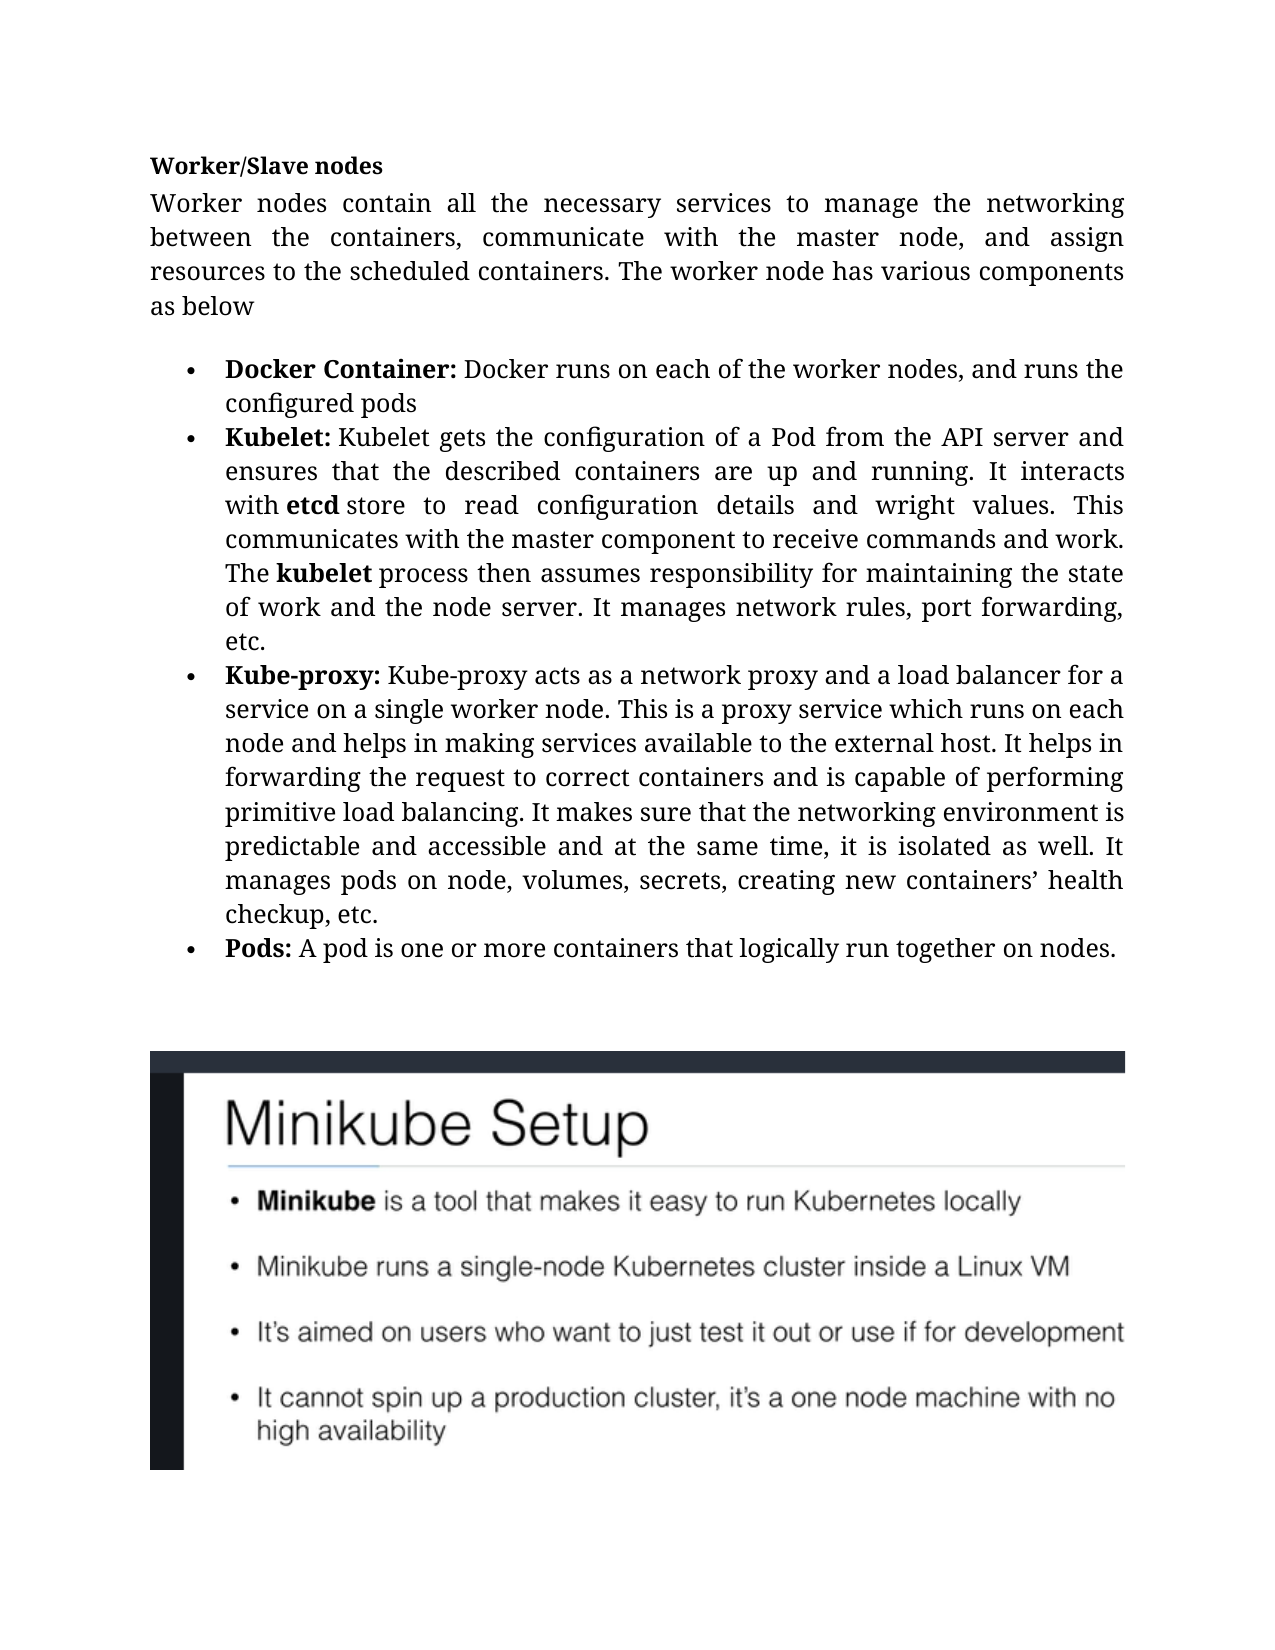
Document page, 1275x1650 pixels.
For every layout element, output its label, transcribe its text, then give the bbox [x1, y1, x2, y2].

list Kubelet: Kubelet gets the configuration of a Pod from the API server and ensures that the described containers are up and running. It interacts with etcd store to read configuration details and wright values. This communicates with the master component to receive commands and work. The kubelet process then assumes responsibility for maintaining the state of work and the node server. It manages network rules, port forwarding, etc. [187, 419, 1125, 658]
list Docker Container: Docker runs on each of the worker nodes, and runs the configured pods [187, 351, 1125, 419]
list Kube-proxy: Kube-proxy acts as a network proxy and a load balancer for a service on a single worker node. This is a proxy service which runs on each node and helps in making services available to the external host. It helps in forwarding the request to correct containers and is capable of performing primitive load balancing. It makes sure that the networking environment is predictable and accessible and at the same time, it is isolated as well. It manages pods on node, volumes, secrets, creating new containers’ health checkup, etc. [187, 658, 1125, 930]
picture [150, 1051, 1125, 1470]
text Worker nodes contain all the necessary services to manage the networking between the containers, communicate with the master node, and assign resources to the scheduled containers. The worker node has various components as below [150, 186, 1125, 322]
subtitle Worker/Slave nodes [150, 150, 1125, 181]
list Pods: A pod is one or more containers that logically run together on nodes. [187, 930, 1125, 964]
